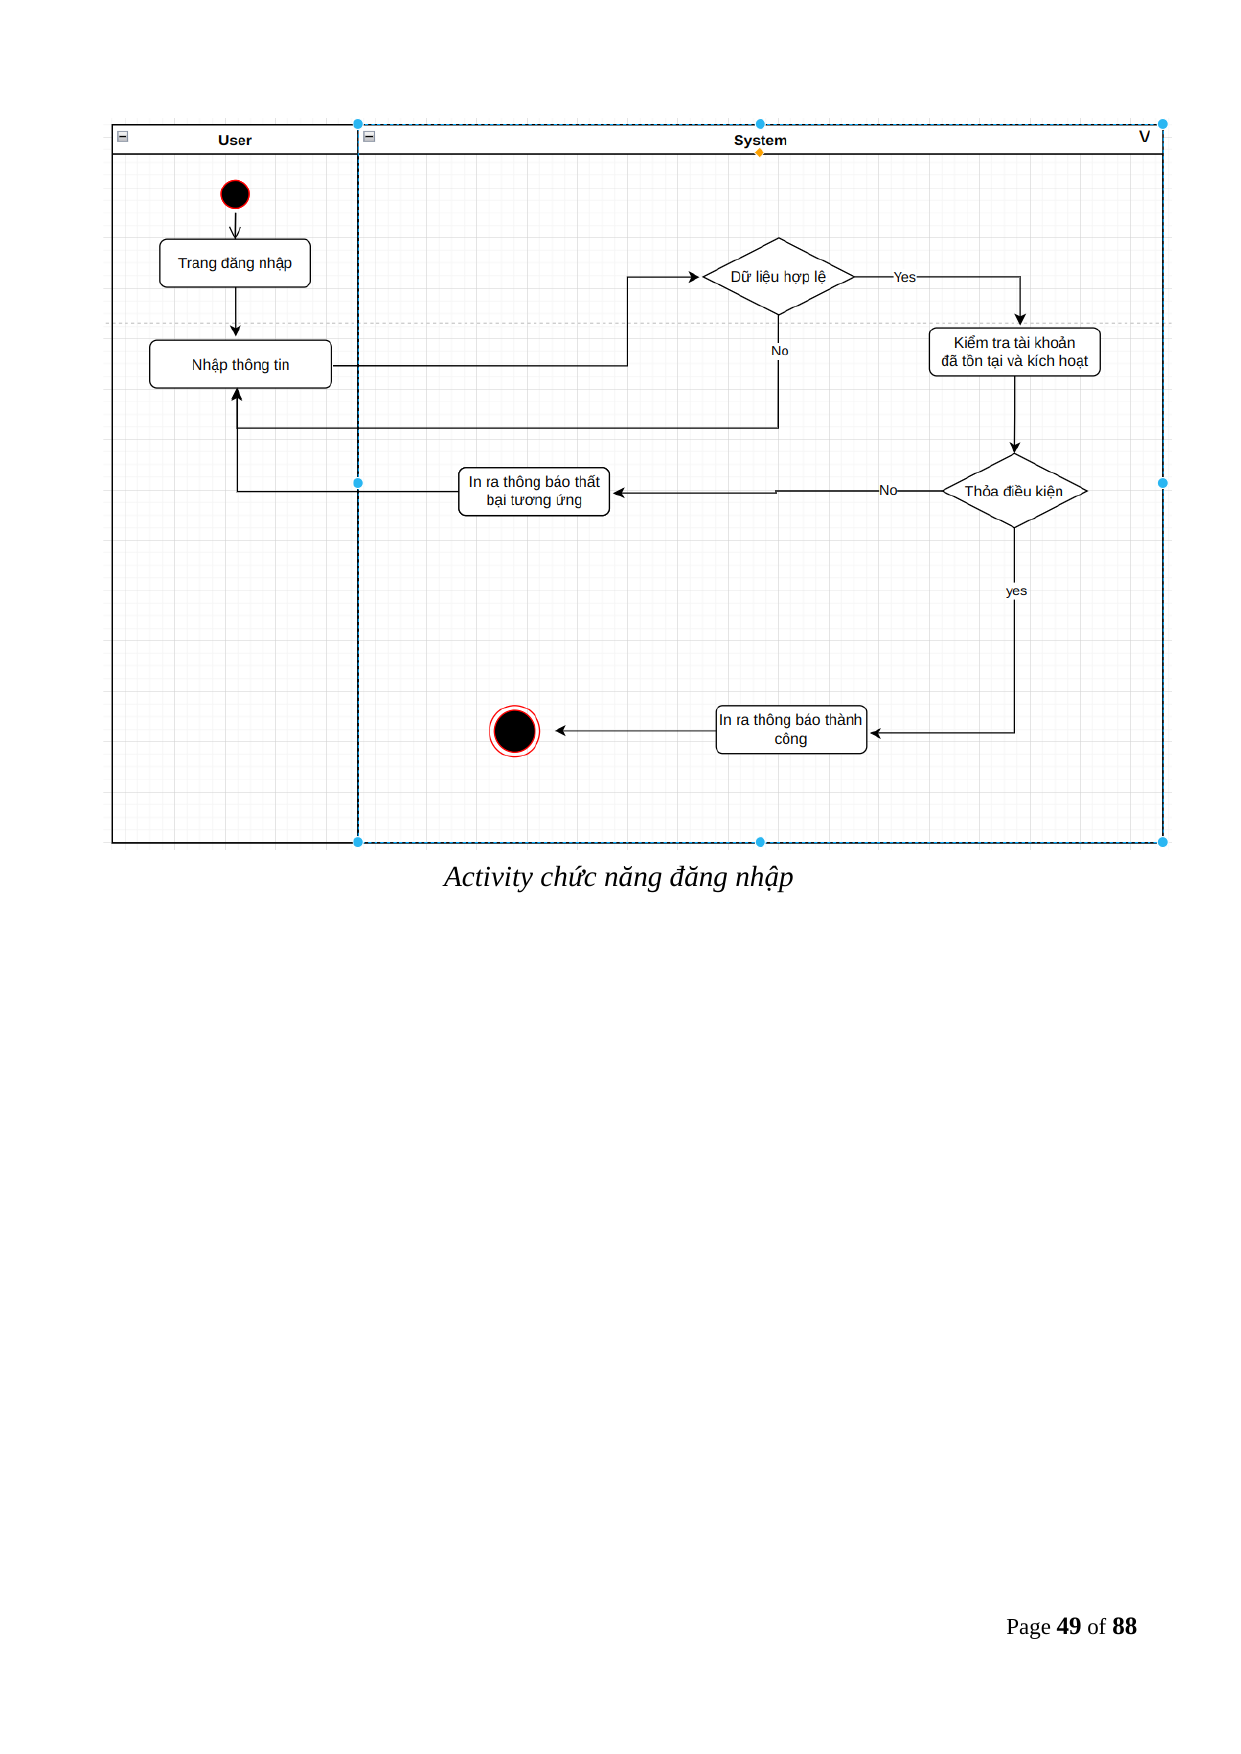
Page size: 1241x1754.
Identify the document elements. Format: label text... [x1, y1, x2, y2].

text Activity chức năng đăng nhập [103, 859, 1137, 892]
picture [103, 118, 1172, 850]
